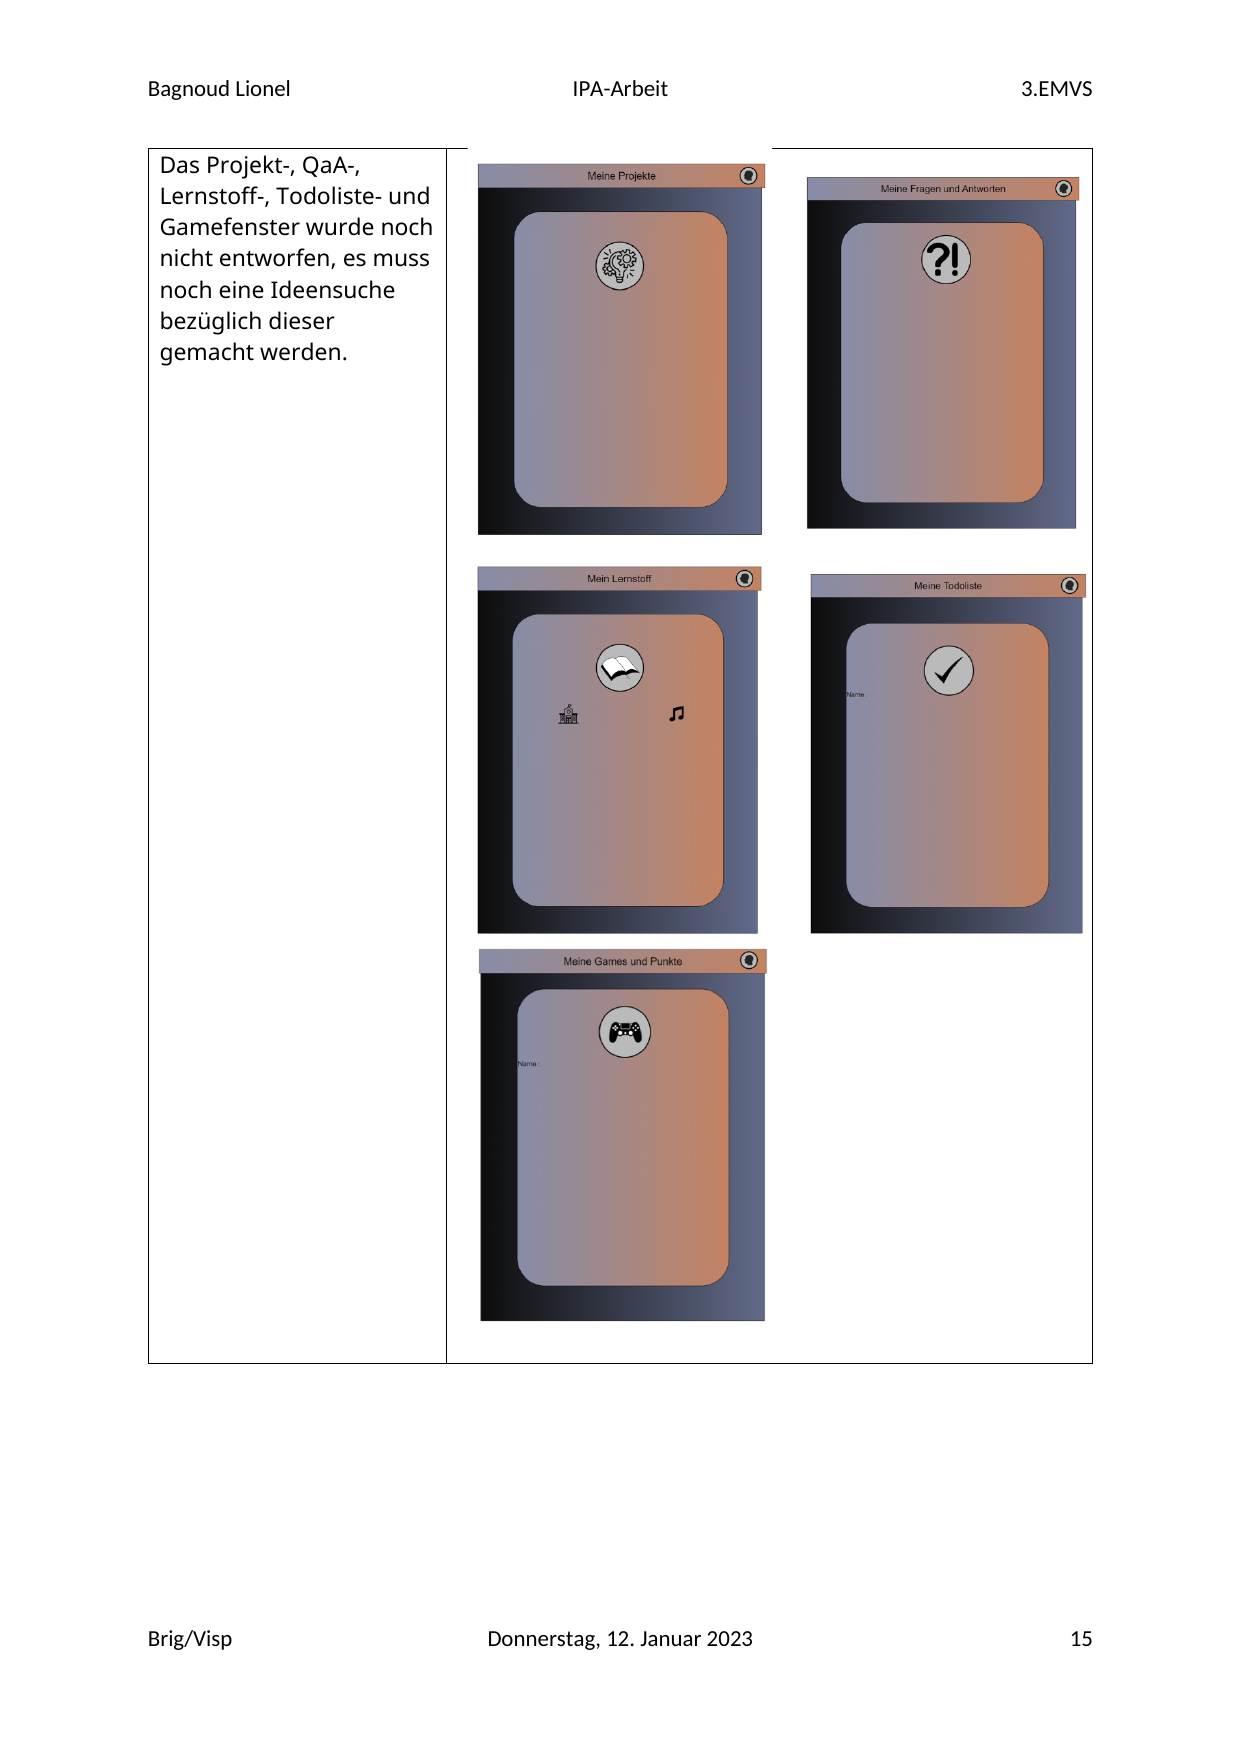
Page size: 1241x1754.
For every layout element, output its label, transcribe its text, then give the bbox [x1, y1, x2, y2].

table_cell Das Projekt-, QaA-, Lernstoff-, Todoliste- und Gamefenster wurde noch nicht entworfen, es muss noch eine Ideensuche bezüglich dieser gemacht werden. [149, 149, 446, 1363]
picture [467, 148, 773, 542]
picture [804, 567, 1091, 938]
table_cell [447, 149, 1092, 1363]
picture [793, 170, 1092, 539]
picture [467, 556, 774, 1332]
